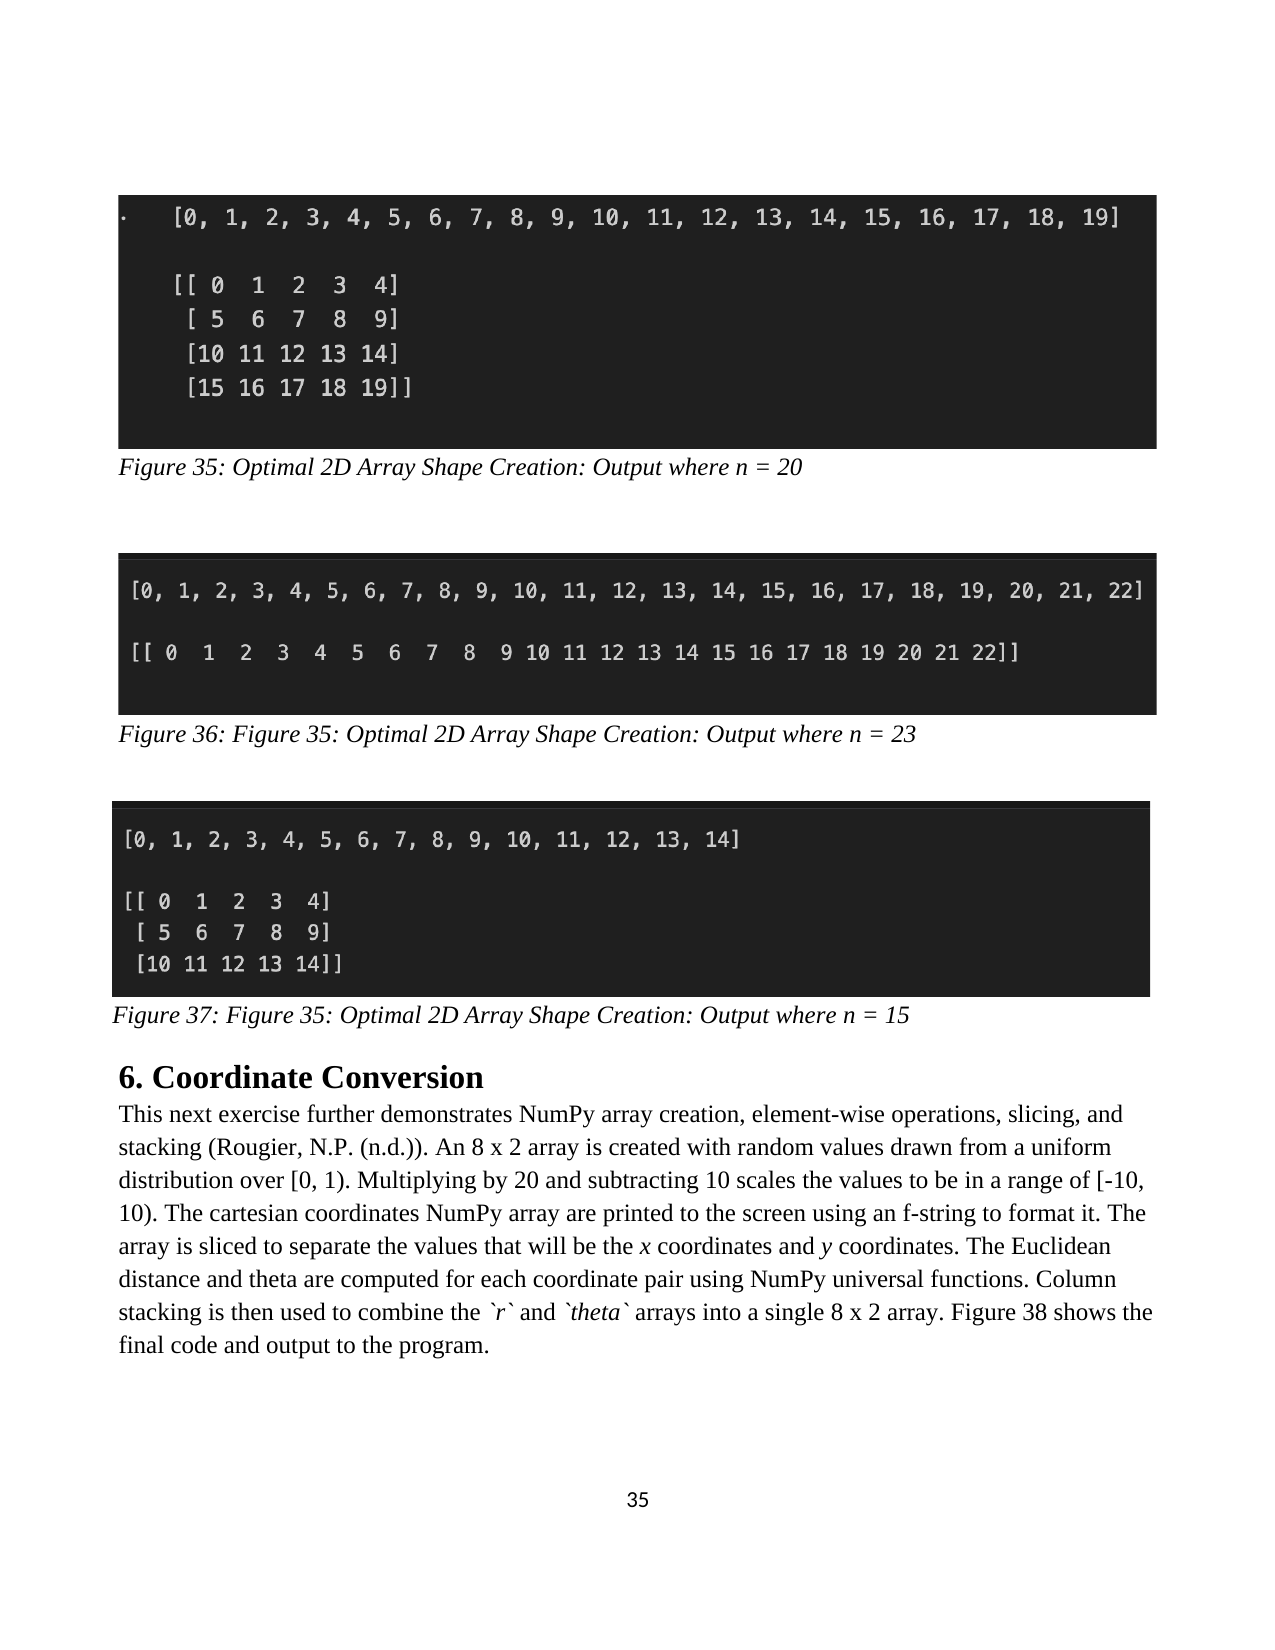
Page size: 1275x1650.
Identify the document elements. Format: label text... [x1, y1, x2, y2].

picture [112, 801, 1151, 997]
picture [118, 195, 1157, 449]
picture [118, 553, 1157, 715]
text This next exercise further demonstrates NumPy array creation, element-wise operations, slicing, and stacking (Rougier, N.P. (n.d.)). An 8 x 2 array is created with random values drawn from a uniform distribution over [0, 1). Multiplying by 20 and subtracting 10 scales the values to be in a range of [-10, 10). The cartesian coordinates NumPy array are printed to the screen using an f-string to format it. The array is sliced to separate the values that will be the x coordinates and y coordinates. The Euclidean distance and theta are computed for each coordinate pair using NumPy universal functions. Column stacking is then used to combine the `r` and `theta` arrays into a single 8 x 2 array. Figure 38 shows the final code and output to the program. [118, 1099, 1157, 1359]
